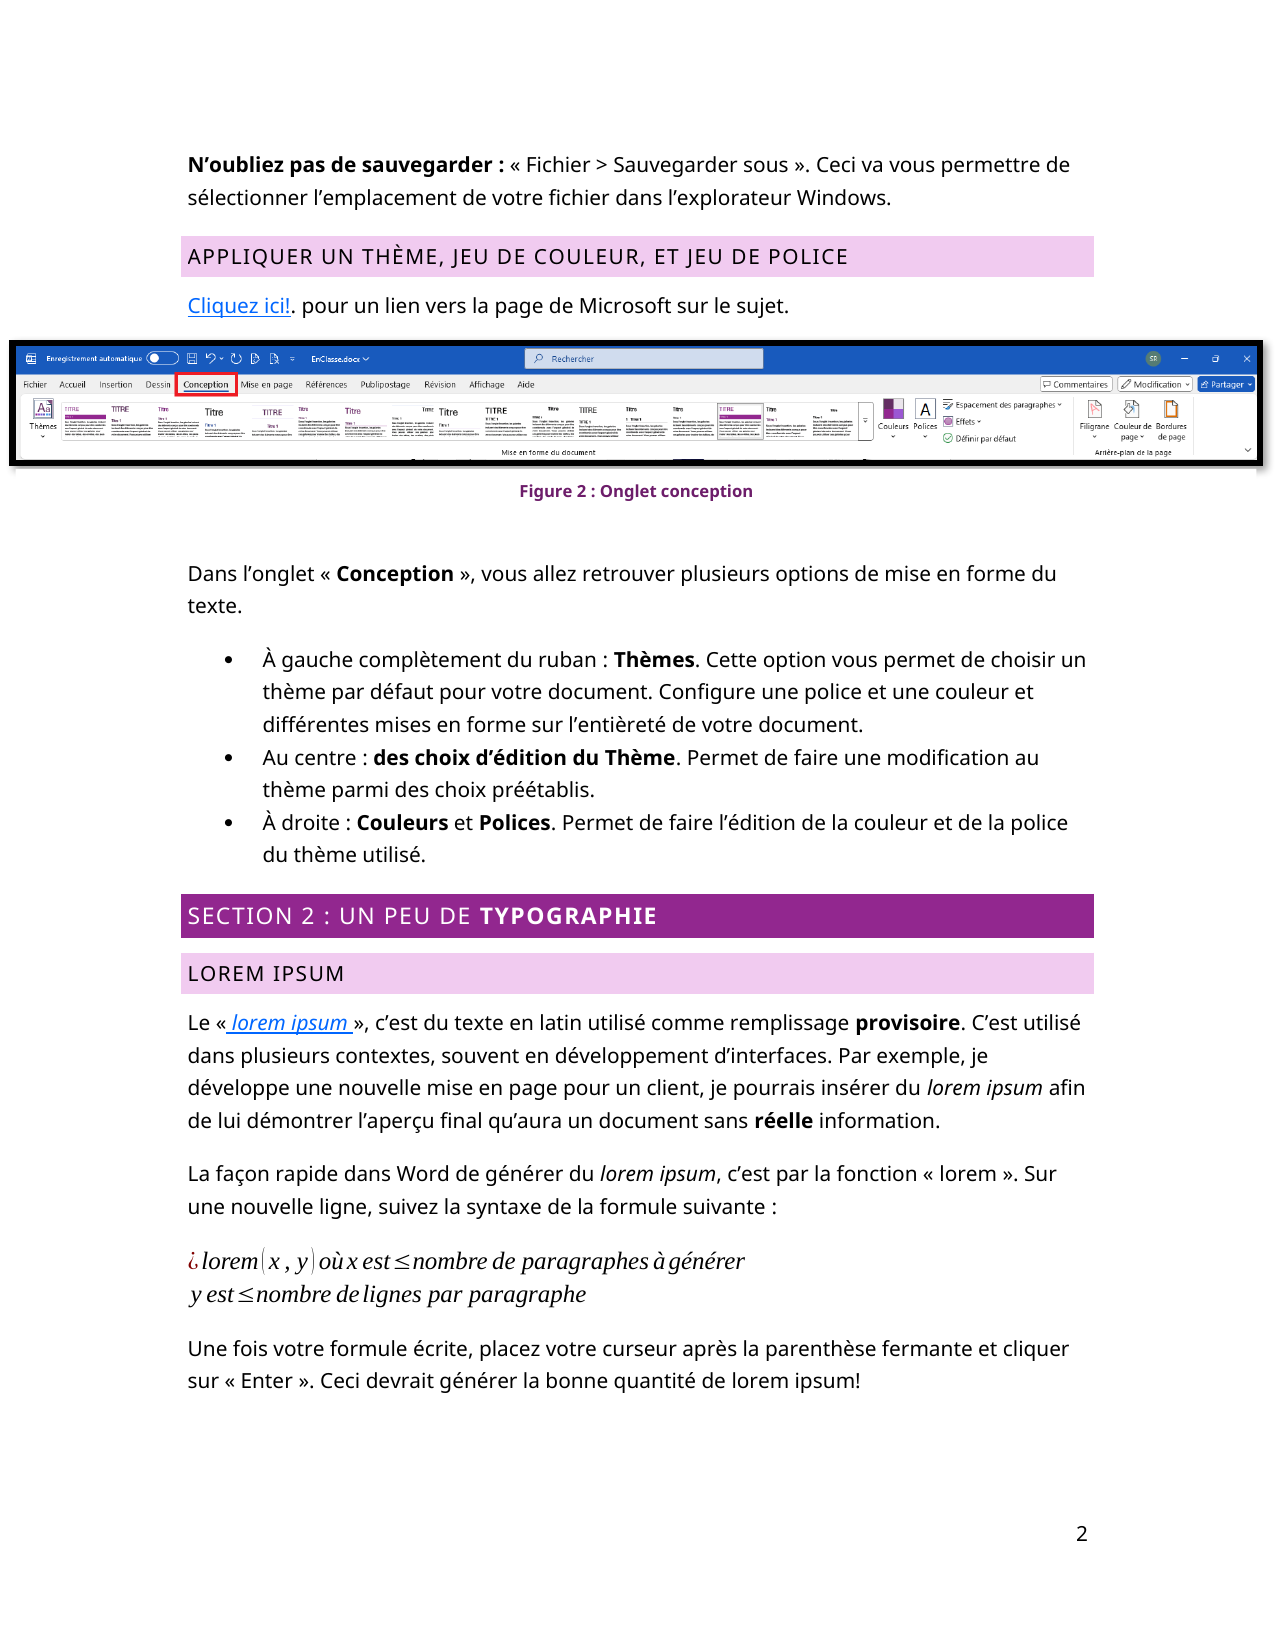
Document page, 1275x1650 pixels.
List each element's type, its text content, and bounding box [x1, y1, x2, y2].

text Dans l’onglet « Conception », vous allez retrouver plusieurs options de mise en forme du texte. [187, 559, 1087, 620]
text N’oubliez pas de sauvegarder : « Fichier > Sauvegarder sous ». Ceci va vous permettre de sélectionner l’emplacement de votre fichier dans l’explorateur Windows. [187, 150, 1087, 211]
text Cliquez ici!. pour un lien vers la page de Microsoft sur le sujet. [187, 292, 1087, 320]
list À droite : Couleurs et Polices. Permet de faire l’édition de la couleur et de la police du thème utilisé. [225, 808, 1087, 869]
text Une fois votre formule écrite, placez votre curseur après la parenthèse fermante et cliquer sur « Enter ». Ceci devrait générer la bonne quantité de lorem ipsum! [187, 1334, 1087, 1395]
list Au centre : des choix d’édition du Thème. Permet de faire une modification au thème parmi des choix préétablis. [225, 743, 1087, 804]
subtitle Section 2 : Un peu de typographie [188, 900, 1087, 931]
text La façon rapide dans Word de générer du lorem ipsum, c’est par la fonction « lorem ». Sur une nouvelle ligne, suivez la syntaxe de la formule suivante : [187, 1159, 1087, 1221]
text Le « lorem ipsum », c’est du texte en latin utilisé comme remplissage provisoire. C’est utilisé dans plusieurs contextes, souvent en développement d’interfaces. Par exemple, je développe une nouvelle mise en page pour un client, je pourrais insérer du lorem ipsum afin de lui démontrer l’aperçu final qu’aura un document sans réelle information. [187, 1008, 1087, 1134]
list À gauche complètement du ruban : Thèmes. Cette option vous permet de choisir un thème par défaut pour votre document. Configure une police et une couleur et différentes mises en forme sur l’entièreté de votre document. [225, 645, 1087, 738]
subtitle Appliquer un thème, jeu de couleur, et jeu de police [188, 242, 1087, 271]
picture [16, 346, 1257, 460]
subtitle lorem ipsum [188, 959, 1087, 987]
